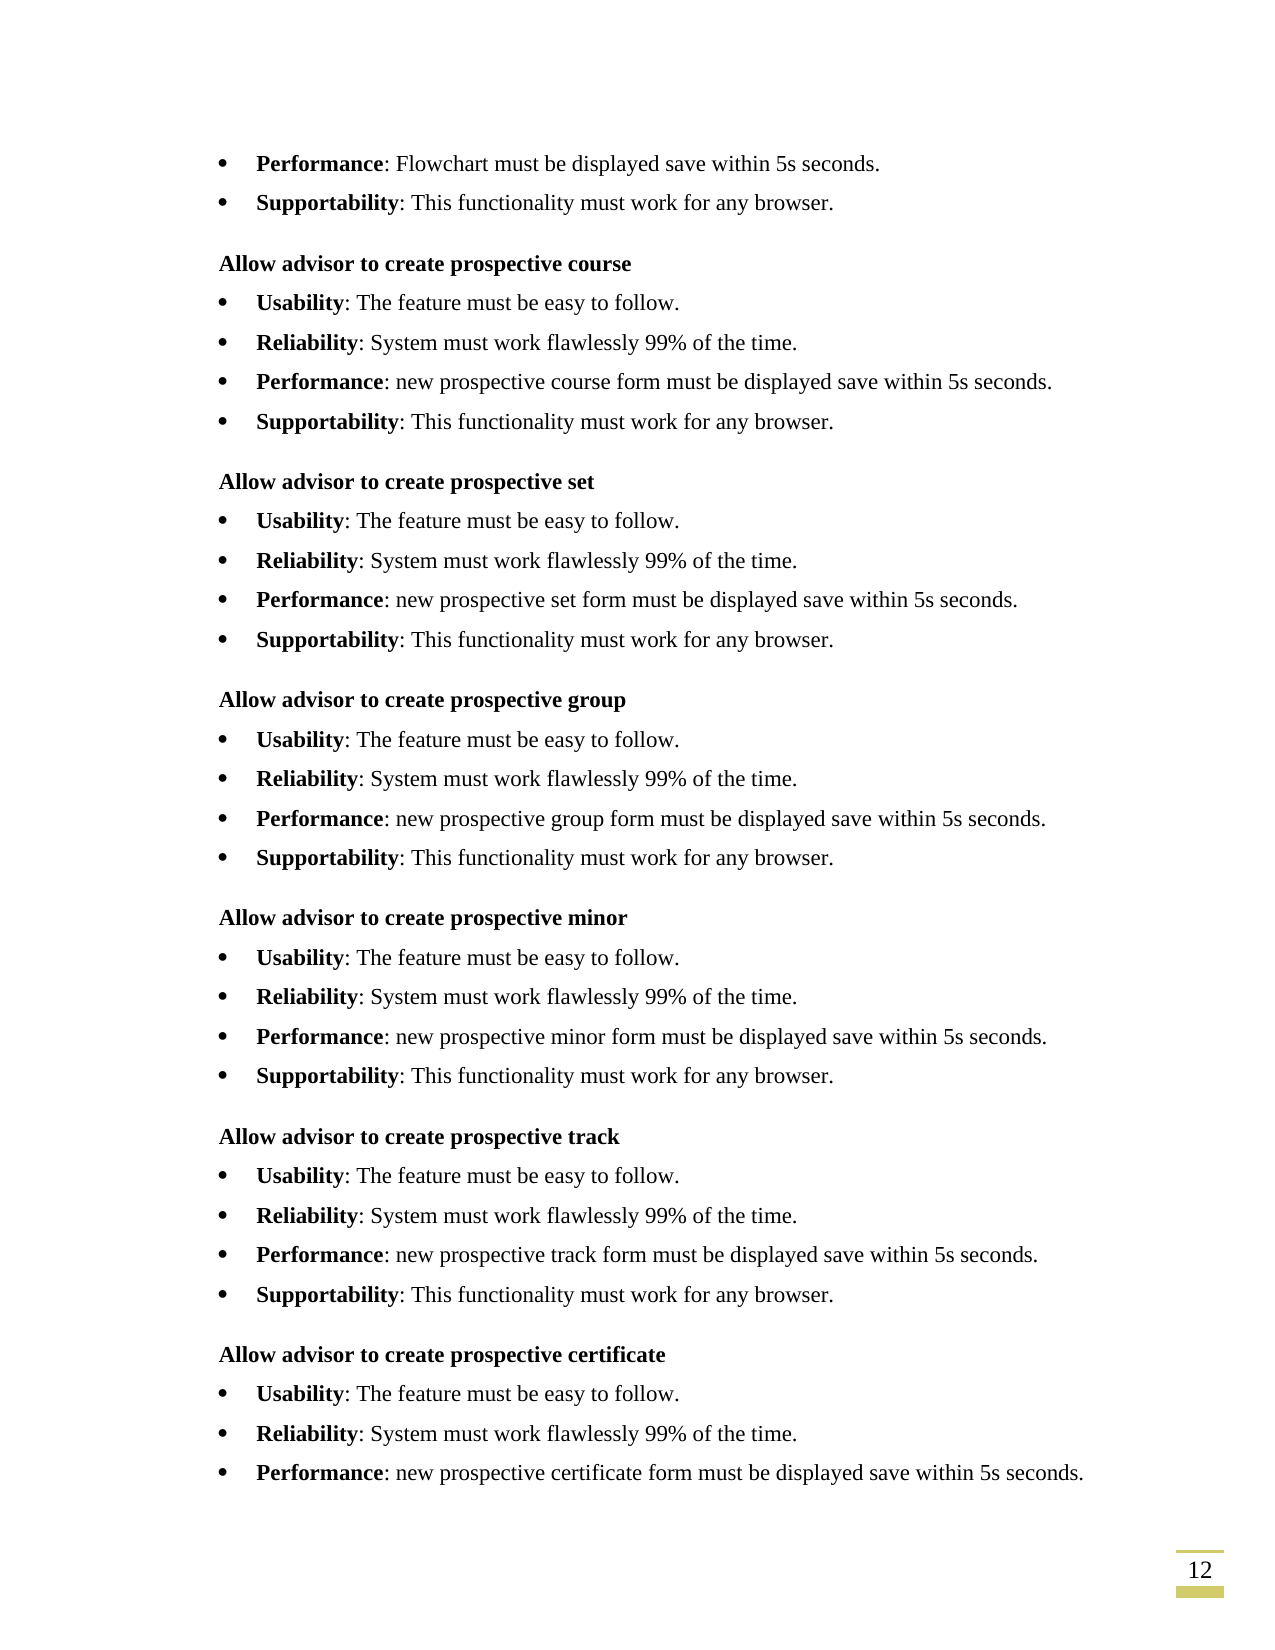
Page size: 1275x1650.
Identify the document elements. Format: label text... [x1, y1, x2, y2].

list Performance: new prospective minor form must be displayed save within 5s seconds. [219, 1023, 1125, 1049]
text Allow advisor to create prospective track [219, 1123, 1125, 1149]
list Supportability: This functionality must work for any browser. [219, 1281, 1125, 1307]
list Performance: new prospective group form must be displayed save within 5s seconds. [219, 805, 1125, 831]
list Supportability: This functionality must work for any browser. [219, 1062, 1125, 1089]
list Performance: new prospective set form must be displayed save within 5s seconds. [219, 586, 1125, 613]
text Allow advisor to create prospective minor [219, 904, 1125, 931]
text Allow advisor to create prospective group [219, 686, 1125, 713]
list Reliability: System must work flawlessly 99% of the time. [219, 1202, 1125, 1228]
list Supportability: This functionality must work for any browser. [219, 626, 1125, 652]
list Performance: new prospective track form must be displayed save within 5s seconds. [219, 1241, 1125, 1267]
list Usability: The feature must be easy to follow. [219, 726, 1125, 752]
list Usability: The feature must be easy to follow. [219, 944, 1125, 970]
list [219, 1380, 1125, 1407]
text Allow advisor to create prospective certificate [219, 1341, 1125, 1367]
text Allow advisor to create prospective course [219, 250, 1125, 276]
list Supportability: This functionality must work for any browser. [219, 408, 1125, 434]
list Reliability: System must work flawlessly 99% of the time. [219, 329, 1125, 355]
list Reliability: System must work flawlessly 99% of the time. [219, 547, 1125, 573]
text Allow advisor to create prospective set [219, 468, 1125, 494]
list Supportability: This functionality must work for any browser. [219, 844, 1125, 871]
list Performance: Flowchart must be displayed save within 5s seconds. [219, 150, 1125, 176]
list Usability: The feature must be easy to follow. [219, 507, 1125, 534]
list Usability: The feature must be easy to follow. [219, 289, 1125, 316]
list Reliability: System must work flawlessly 99% of the time. [219, 983, 1125, 1010]
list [219, 189, 1125, 216]
list Usability: The feature must be easy to follow. [219, 1162, 1125, 1188]
list Reliability: System must work flawlessly 99% of the time. [219, 765, 1125, 792]
list Performance: new prospective course form must be displayed save within 5s seconds. [219, 368, 1125, 394]
list Performance: new prospective certificate form must be displayed save within 5s seconds. [219, 1459, 1125, 1486]
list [219, 1420, 1125, 1446]
